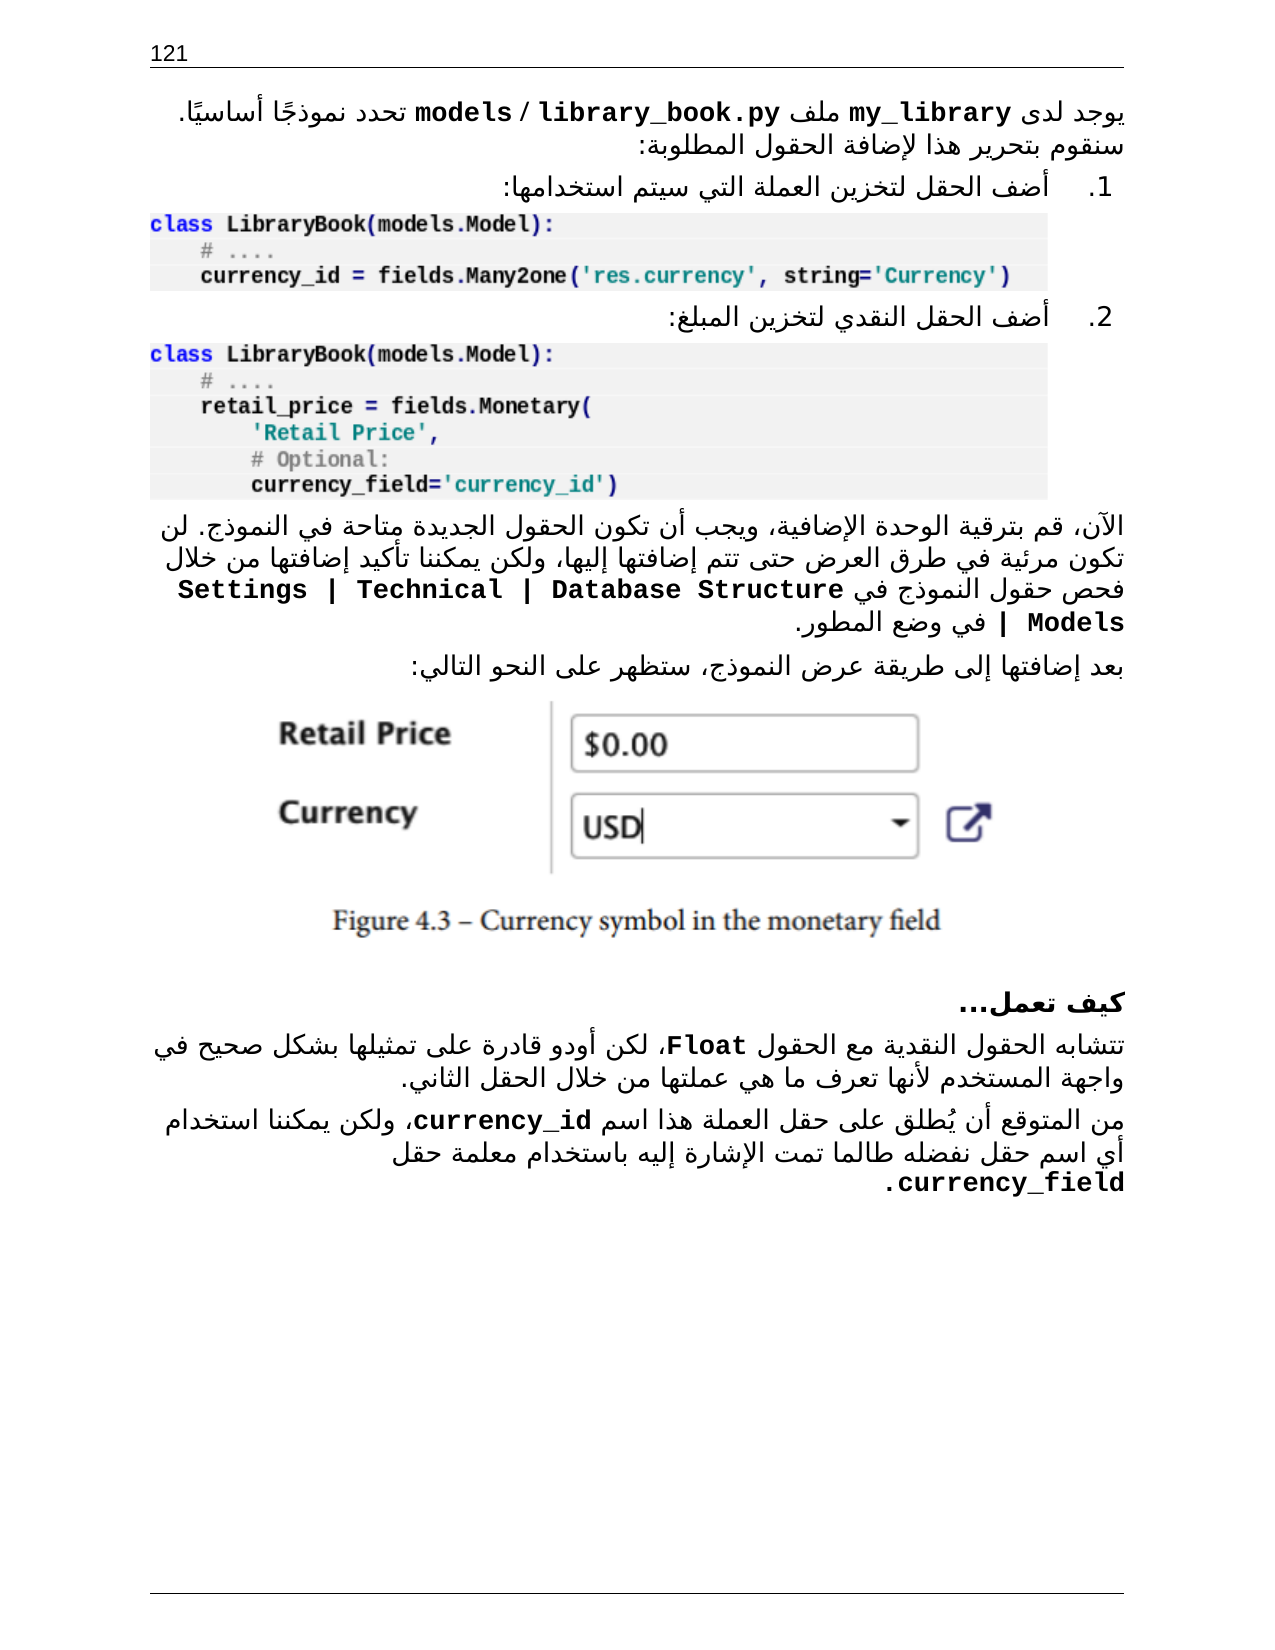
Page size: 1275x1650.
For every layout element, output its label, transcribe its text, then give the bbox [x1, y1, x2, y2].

text من المتوقع أن يُطلق على حقل العملة هذا اسم currency_id، ولكن يمكننا استخدام أي اسم حقل نفضله طالما تمت الإشارة إليه باستخدام معلمة حقل currency_field. [150, 1104, 1125, 1200]
text الآن، قم بترقية الوحدة الإضافية، ويجب أن تكون الحقول الجديدة متاحة في النموذج. لن تكون مرئية في طرق العرض حتى تتم إضافتها إليها، ولكن يمكننا تأكيد إضافتها من خلال فحص حقول النموذج في Settings | Technical | Database Structure | Models في وضع المطور. [150, 510, 1125, 640]
text يوجد لدى my_library ملف models / library_book.py تحدد نموذجًا أساسيًا. سنقوم بتحرير هذا لإضافة الحقول المطلوبة: [150, 92, 1125, 161]
list أضف الحقل النقدي لتخزين المبلغ: [150, 301, 1087, 333]
list أضف الحقل لتخزين العملة التي سيتم استخدامها: [150, 171, 1087, 203]
text تتشابه الحقول النقدية مع الحقول Float، لكن أودو قادرة على تمثيلها بشكل صحيح في واجهة المستخدم لأنها تعرف ما هي عملتها من خلال الحقل الثاني. [150, 1029, 1125, 1094]
text كيف تعمل... [150, 987, 1125, 1019]
text بعد إضافتها إلى طريقة عرض النموذج، ستظهر على النحو التالي: [150, 650, 1125, 682]
